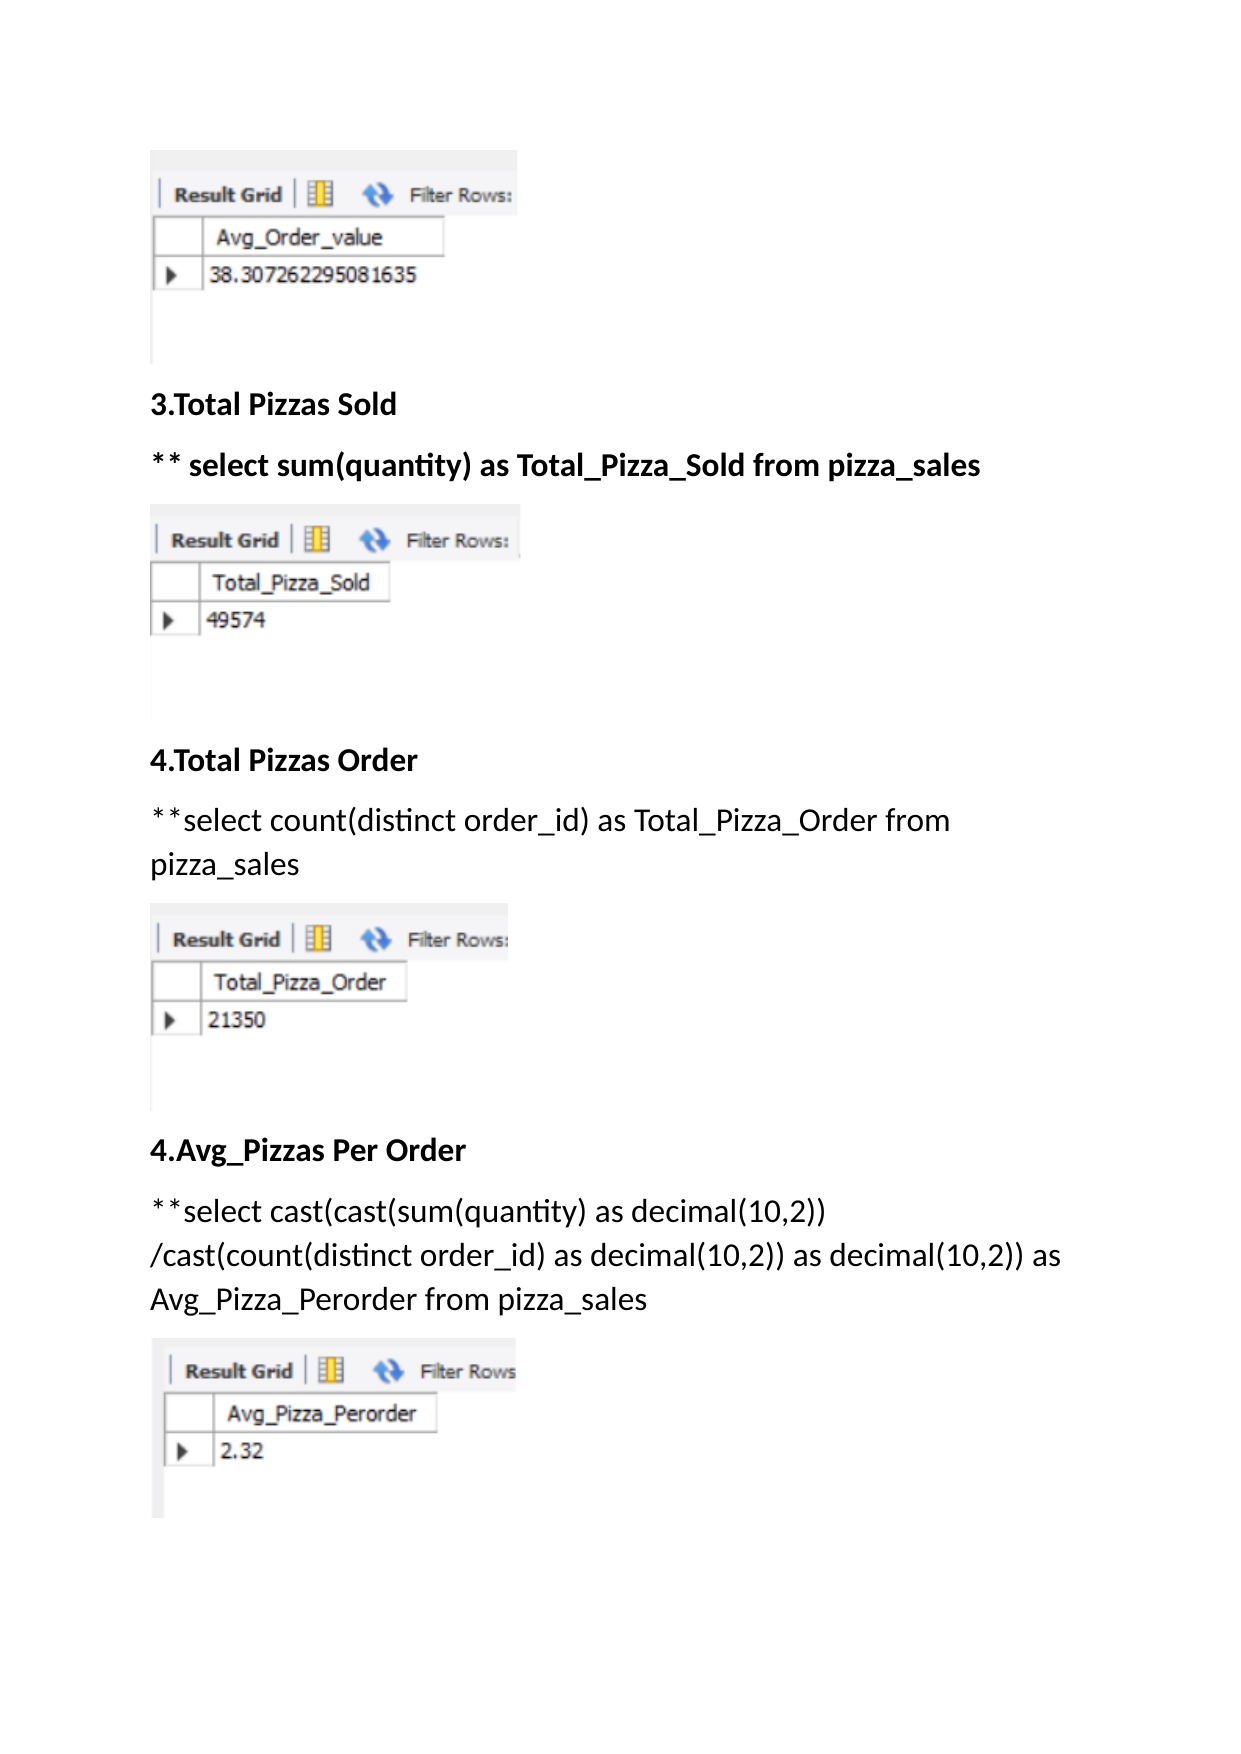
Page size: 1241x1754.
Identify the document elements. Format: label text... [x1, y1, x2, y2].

text 4.Total Pizzas Order [150, 739, 1090, 779]
text ** select sum(quantity) as Total_Pizza_Sold from pizza_sales [150, 443, 1090, 484]
text 3.Total Pizzas Sold [150, 383, 1090, 424]
picture [150, 1338, 516, 1518]
picture [150, 903, 508, 1111]
picture [150, 504, 521, 720]
text **select cast(cast(sum(quantity) as decimal(10,2)) /cast(count(distinct order_id) as decimal(10,2)) as decimal(10,2)) as Avg_Pizza_Perorder from pizza_sales [150, 1189, 1090, 1318]
text **select count(distinct order_id) as Total_Pizza_Order from pizza_sales [150, 799, 1090, 884]
picture [150, 150, 518, 364]
text 4.Avg_Pizzas Per Order [150, 1129, 1090, 1170]
